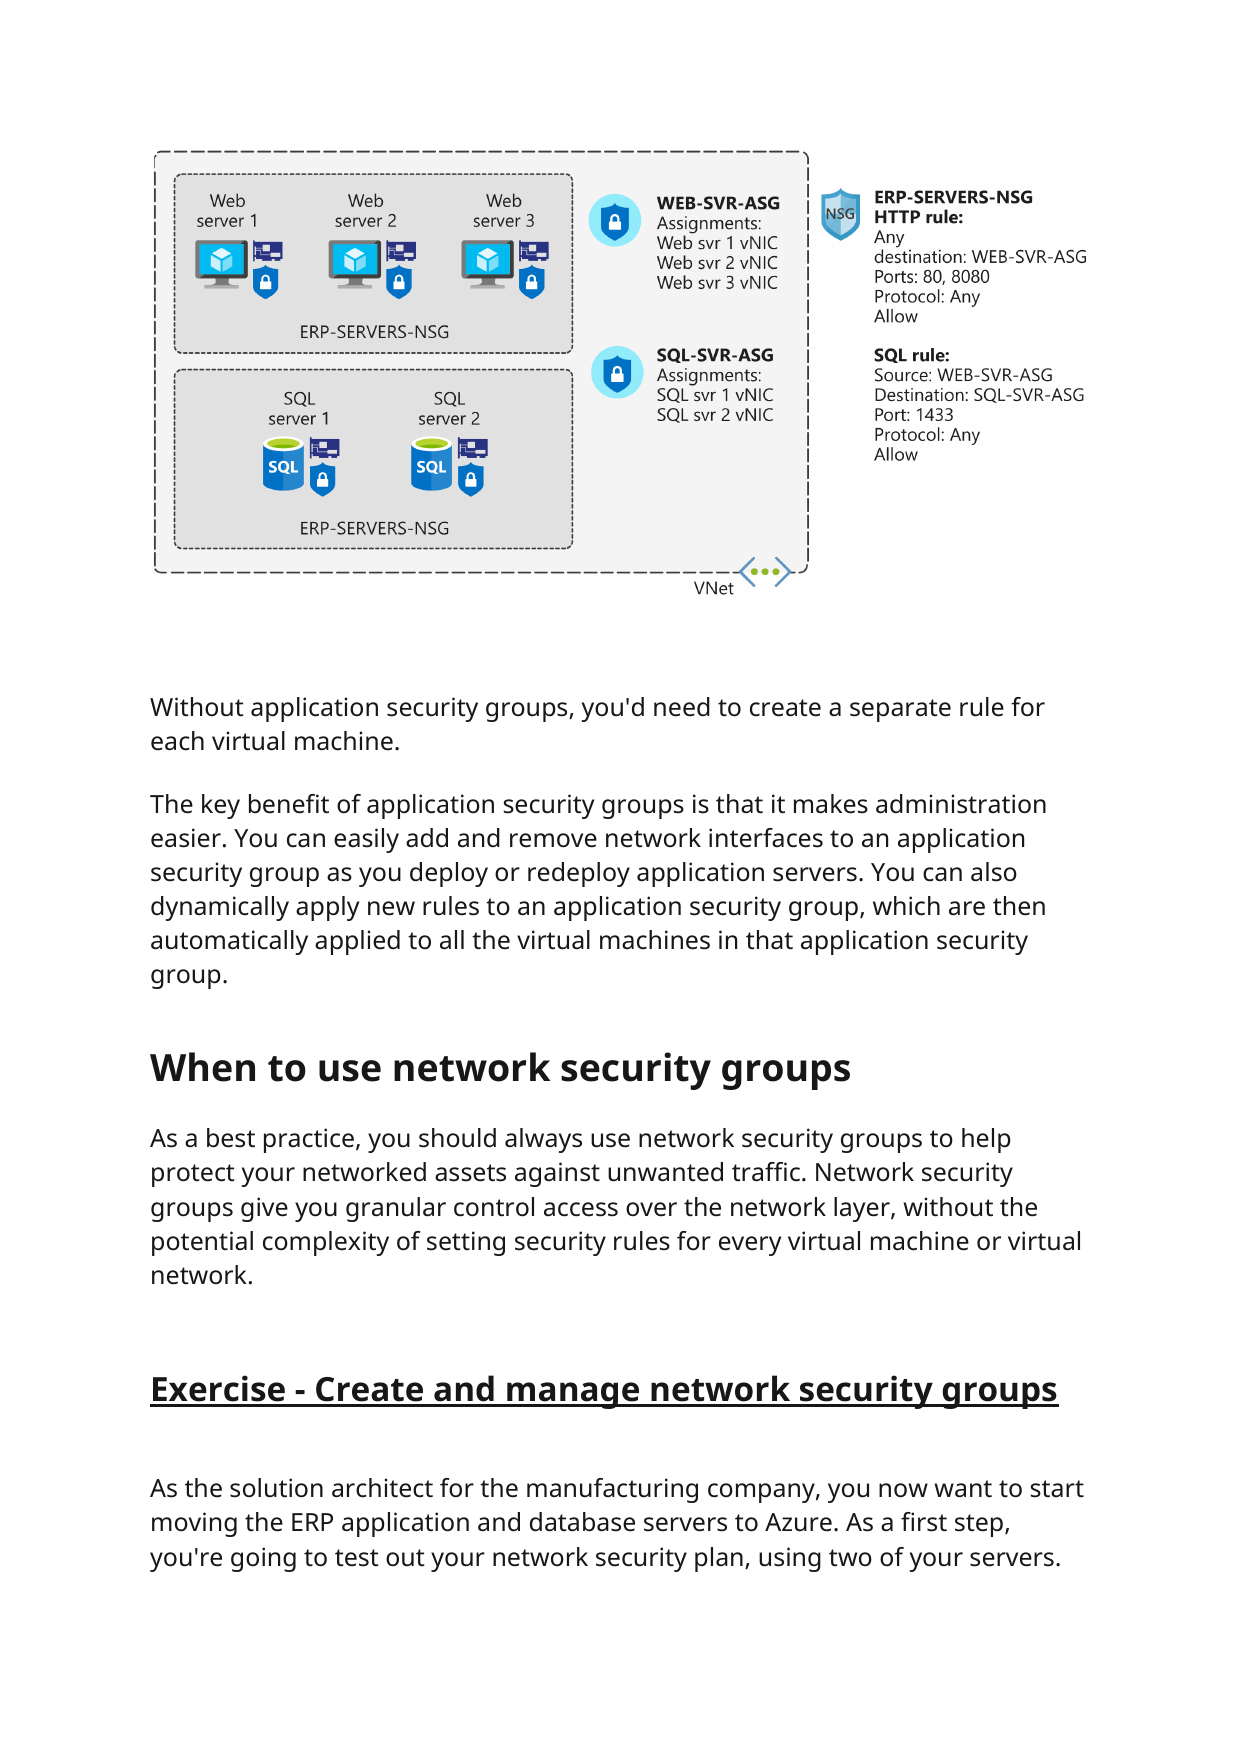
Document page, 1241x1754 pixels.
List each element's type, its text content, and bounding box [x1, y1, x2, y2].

text The key benefit of application security groups is that it makes administration easier. You can easily add and remove network interfaces to an application security group as you deploy or redeploy application servers. You can also dynamically apply new rules to an application security group, which are then automatically applied to all the virtual machines in that application security group. [150, 786, 1090, 991]
text As a best practice, you should always use network security groups to help protect your networked assets against unwanted traffic. Network security groups give you granular control access over the network layer, without the potential complexity of setting security rules for every virtual machine or virtual network. [150, 1121, 1090, 1291]
text Without application security groups, you'd need to create a separate rule for each virtual machine. [150, 689, 1090, 757]
subtitle When to use network security groups [150, 1041, 1090, 1092]
text As the solution architect for the manufacturing company, you now want to start moving the ERP application and database servers to Azure. As a first step, you're going to test out your network security plan, using two of your servers. [150, 1471, 1090, 1573]
picture [150, 150, 1090, 597]
subtitle Exercise - Create and manage network security groups [150, 1366, 1090, 1411]
